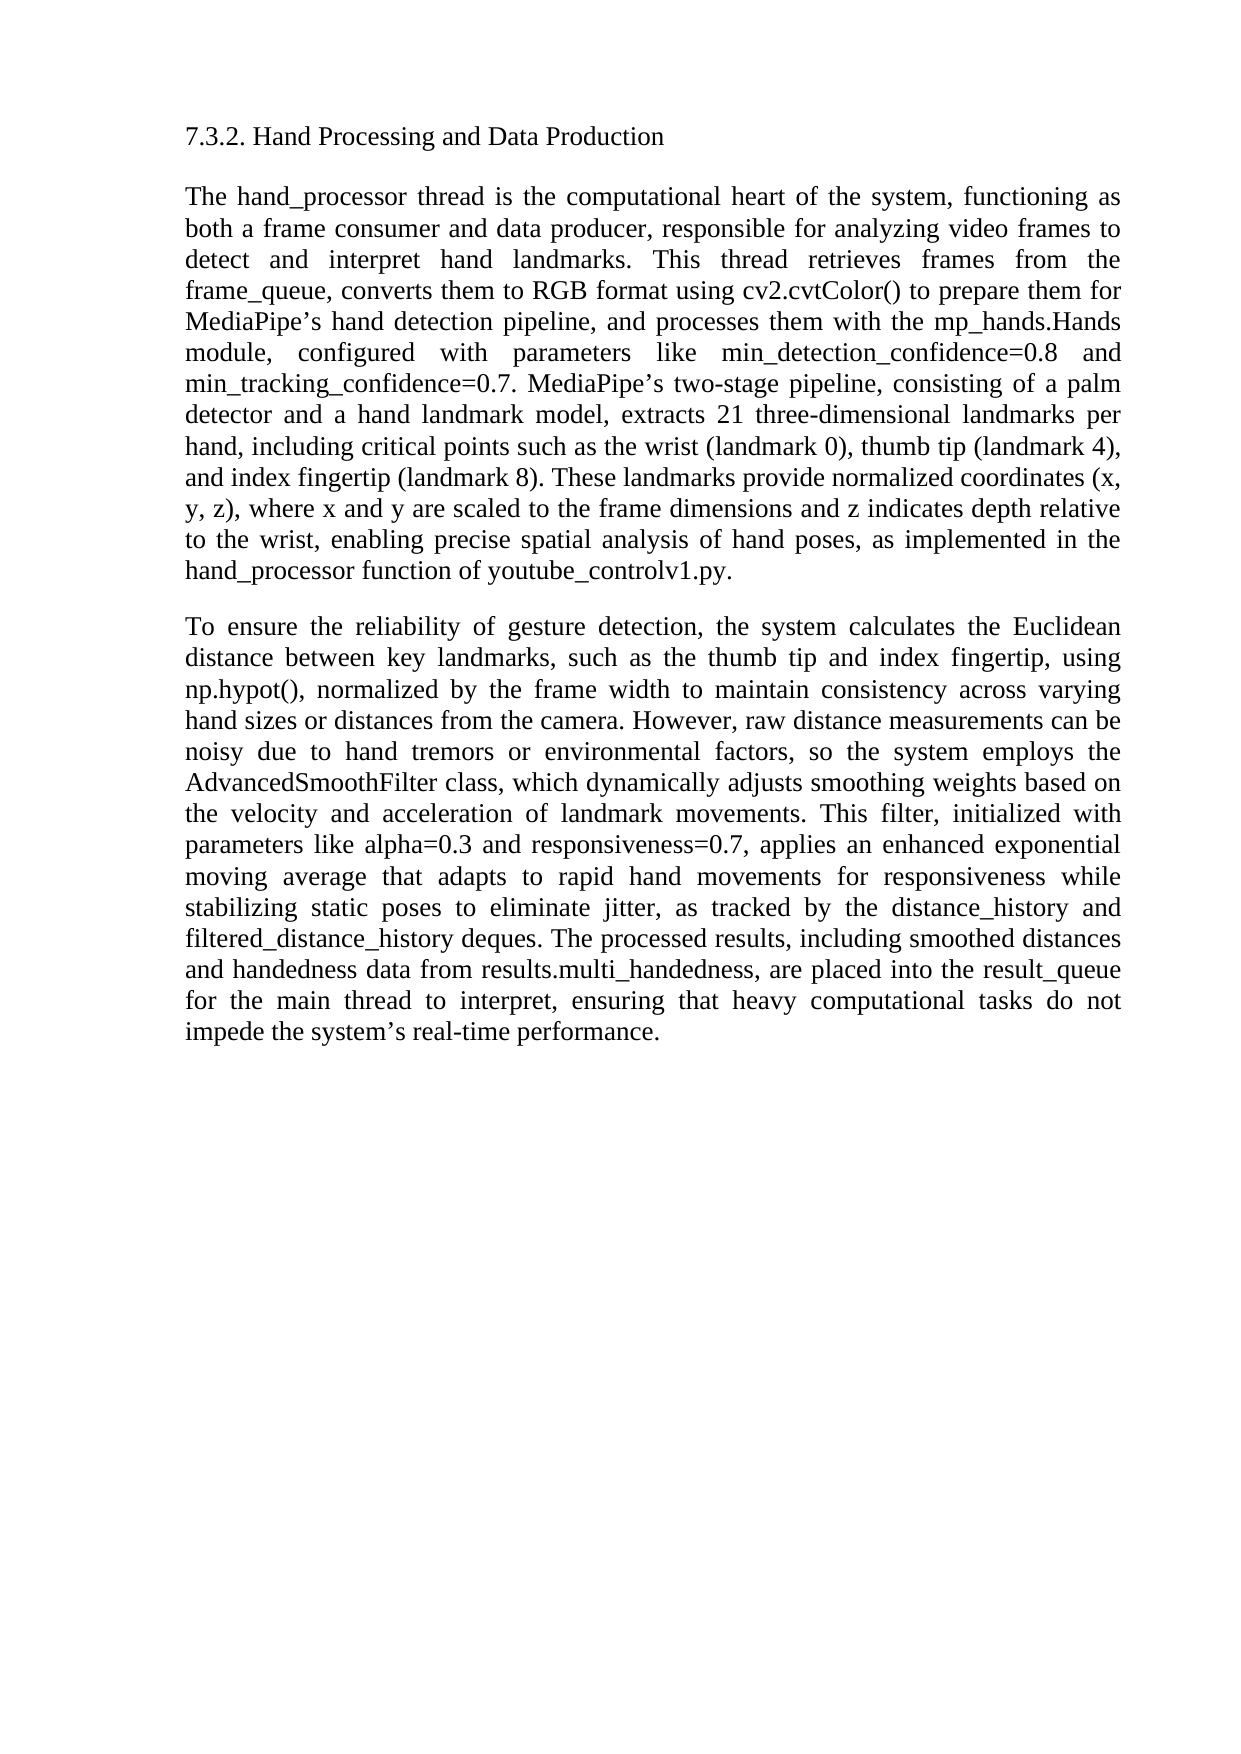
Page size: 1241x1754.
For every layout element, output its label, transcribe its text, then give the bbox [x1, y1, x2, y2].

subtitle 7.3.2. Hand Processing and Data Production [185, 120, 1122, 151]
text The hand_processor thread is the computational heart of the system, functioning as both a frame consumer and data producer, responsible for analyzing video frames to detect and interpret hand landmarks. This thread retrieves frames from the frame_queue, converts them to RGB format using cv2.cvtColor() to prepare them for MediaPipe’s hand detection pipeline, and processes them with the mp_hands.Hands module, configured with parameters like min_detection_confidence=0.8 and min_tracking_confidence=0.7. MediaPipe’s two-stage pipeline, consisting of a palm detector and a hand landmark model, extracts 21 three-dimensional landmarks per hand, including critical points such as the wrist (landmark 0), thumb tip (landmark 4), and index fingertip (landmark 8). These landmarks provide normalized coordinates (x, y, z), where x and y are scaled to the frame dimensions and z indicates depth relative to the wrist, enabling precise spatial analysis of hand poses, as implemented in the hand_processor function of youtube_controlv1.py. [185, 181, 1122, 585]
text To ensure the reliability of gesture detection, the system calculates the Euclidean distance between key landmarks, such as the thumb tip and index fingertip, using np.hypot(), normalized by the frame width to maintain consistency across varying hand sizes or distances from the camera. However, raw distance measurements can be noisy due to hand tremors or environmental factors, so the system employs the AdvancedSmoothFilter class, which dynamically adjusts smoothing weights based on the velocity and acceleration of landmark movements. This filter, initialized with parameters like alpha=0.3 and responsiveness=0.7, applies an enhanced exponential moving average that adapts to rapid hand movements for responsiveness while stabilizing static poses to eliminate jitter, as tracked by the distance_history and filtered_distance_history deques. The processed results, including smoothed distances and handedness data from results.multi_handedness, are placed into the result_queue for the main thread to interpret, ensuring that heavy computational tasks do not impede the system’s real-time performance. [185, 610, 1122, 1046]
